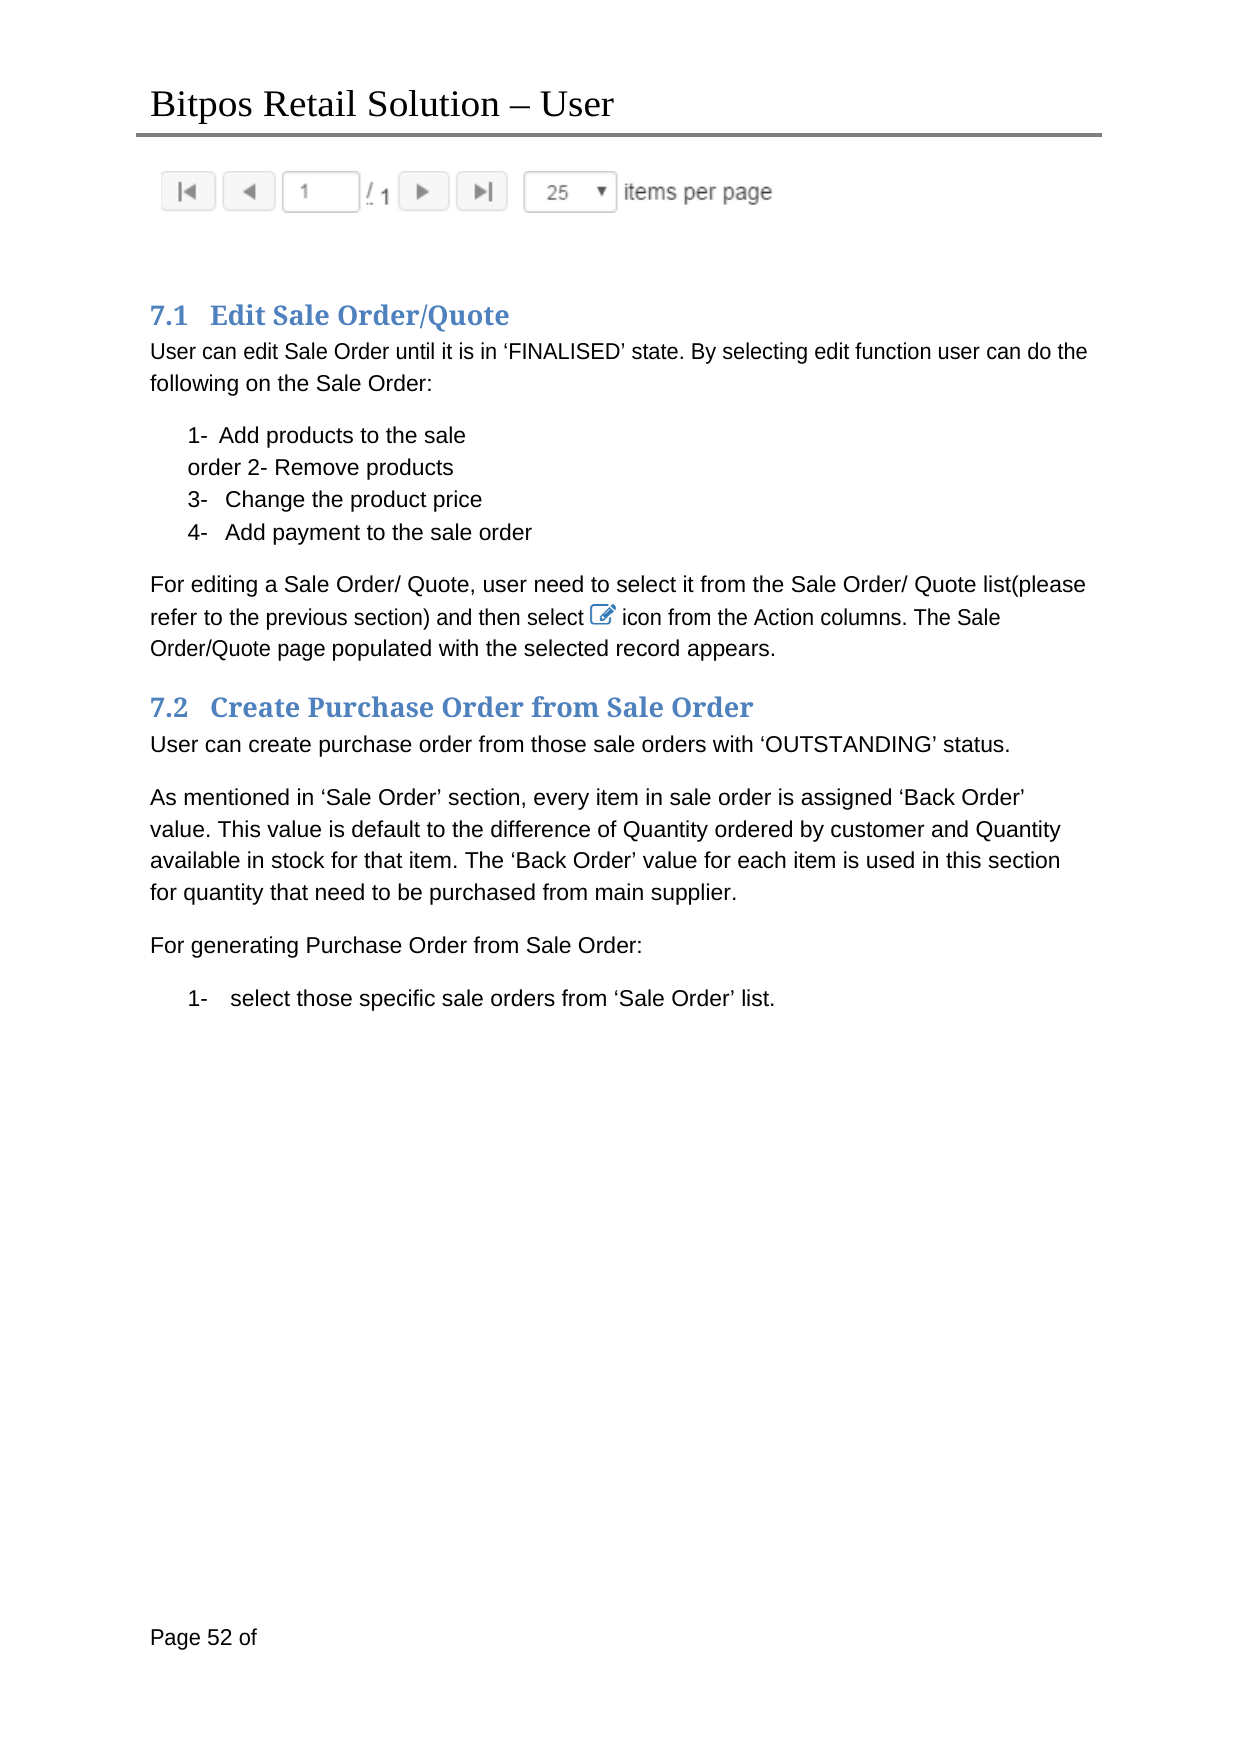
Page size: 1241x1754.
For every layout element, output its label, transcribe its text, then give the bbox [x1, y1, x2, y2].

text For editing a Sale Order/ Quote, user need to select it from the Sale Order/ Quote list(please refer to the previous section) and then select icon from the Action columns. The Sale Order/Quote page populated with the selected record appears. [150, 571, 1087, 662]
text As mentioned in ‘Sale Order’ section, every item in sale order is assigned ‘Back Order’ value. This value is default to the difference of Quantity ordered by customer and Quantity available in stock for that item. The ‘Back Order’ value for each item is used in this section for quantity that need to be purchased from main supplier. [150, 784, 1089, 906]
picture [161, 171, 773, 213]
text User can create purchase order from those sale orders with ‘OUTSTANDING’ status. [150, 731, 1178, 757]
text 1- select those specific sale orders from ‘Sale Order’ list. [187, 985, 1178, 1012]
list Add payment to the sale order [187, 518, 1178, 545]
list Change the product price [187, 486, 1178, 512]
text 1- Add products to the sale order 2- Remove products [187, 422, 511, 481]
subtitle Create Purchase Order from Sale Order [150, 689, 1178, 726]
text User can edit Sale Order until it is in ‘FINALISED’ state. By selecting edit function user can do the following on the Sale Order: [150, 338, 1091, 396]
subtitle Edit Sale Order/Quote [150, 296, 1178, 333]
picture [589, 603, 616, 625]
text For generating Purchase Order from Sale Order: [150, 932, 1178, 959]
